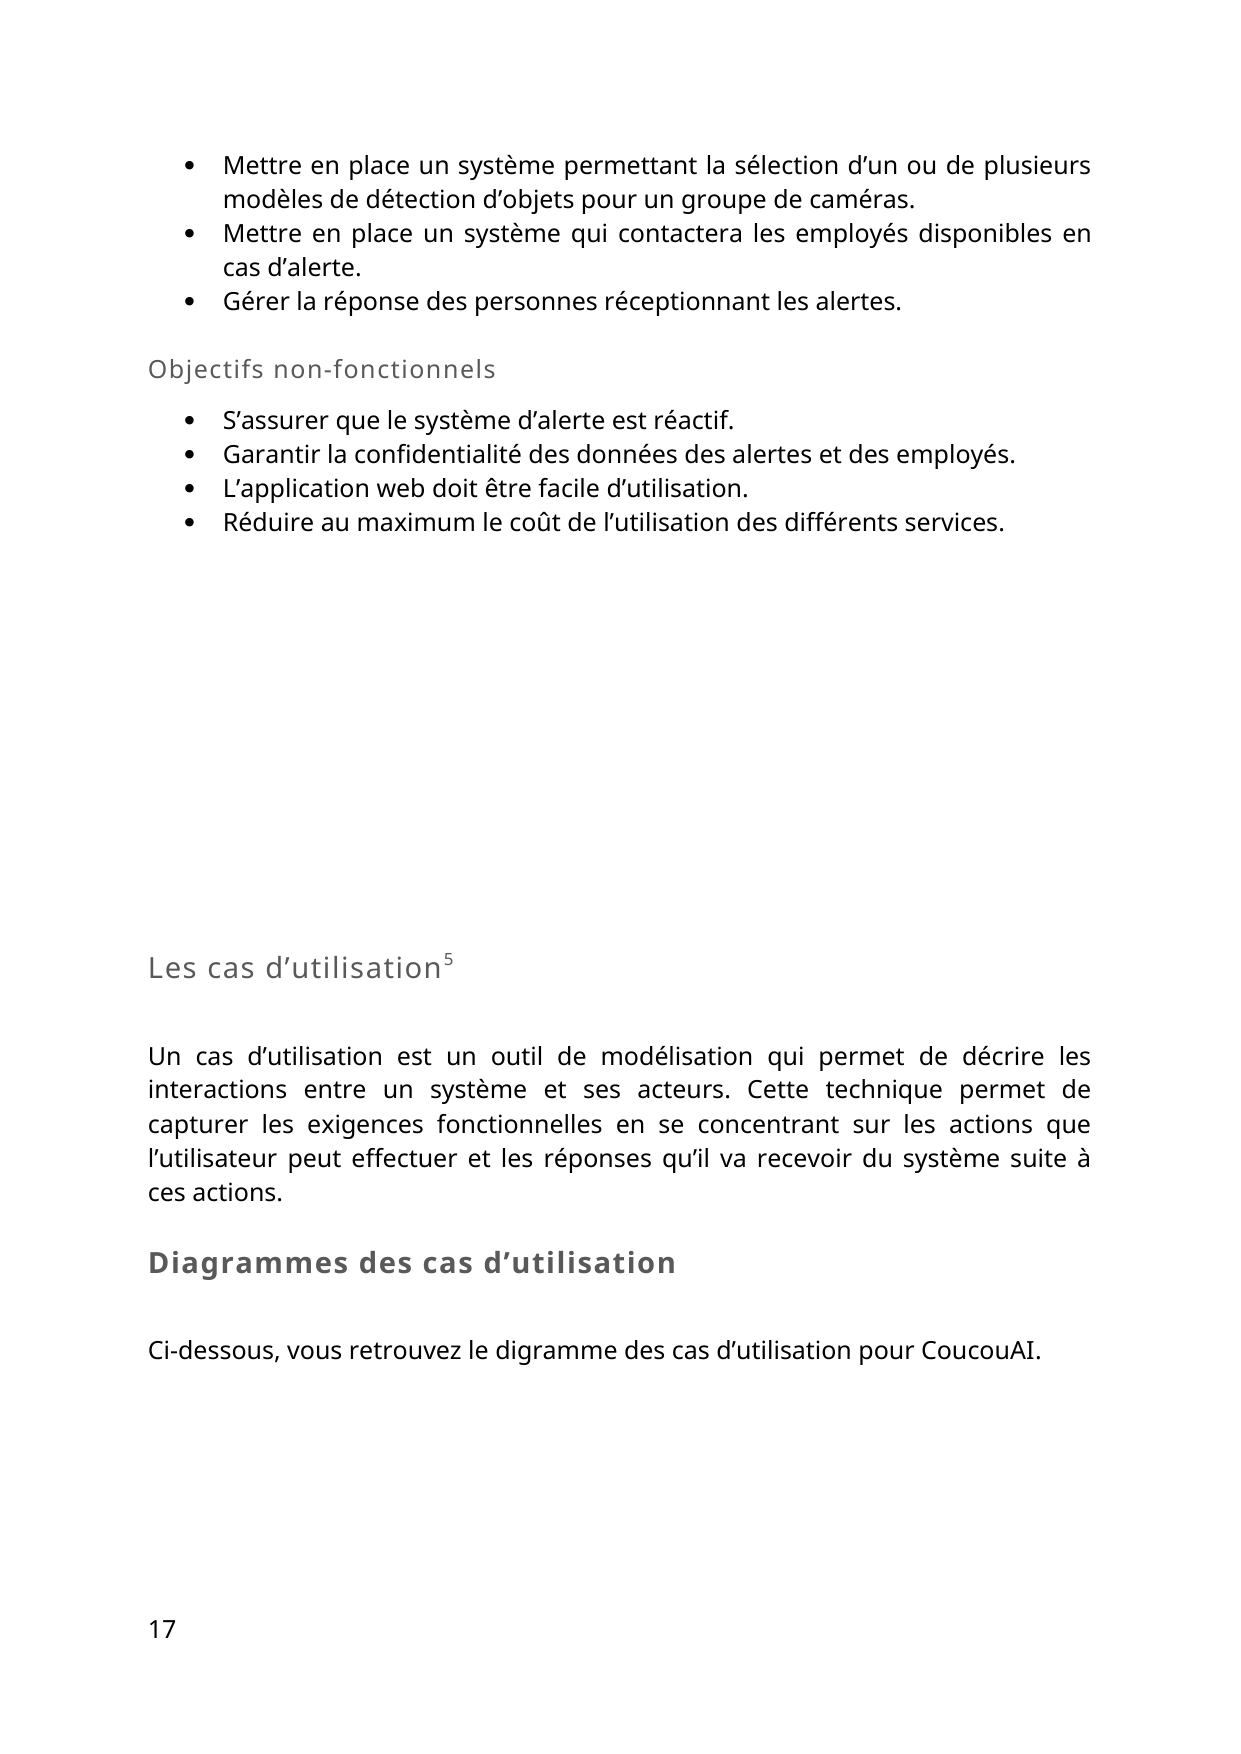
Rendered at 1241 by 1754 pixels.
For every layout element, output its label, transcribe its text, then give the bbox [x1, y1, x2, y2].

list L’application web doit être facile d’utilisation. [185, 471, 1093, 505]
subtitle Les cas d’utilisation5 [148, 948, 1093, 987]
list Mettre en place un système qui contactera les employés disponibles en cas d’alerte. [185, 216, 1093, 284]
subtitle Diagrammes des cas d’utilisation [148, 1242, 1093, 1282]
list Garantir la confidentialité des données des alertes et des employés. [185, 437, 1093, 471]
text Ci-dessous, vous retrouvez le digramme des cas d’utilisation pour CoucouAI. [148, 1333, 1093, 1367]
list Mettre en place un système permettant la sélection d’un ou de plusieurs modèles de détection d’objets pour un groupe de caméras. [185, 148, 1093, 216]
list S’assurer que le système d’alerte est réactif. [185, 403, 1093, 437]
text Un cas d’utilisation est un outil de modélisation qui permet de décrire les interactions entre un système et ses acteurs. Cette technique permet de capturer les exigences fonctionnelles en se concentrant sur les actions que l’utilisateur peut effectuer et les réponses qu’il va recevoir du système suite à ces actions. [148, 1038, 1093, 1208]
subtitle Objectifs non-fonctionnels [148, 352, 1093, 386]
list Réduire au maximum le coût de l’utilisation des différents services. [185, 505, 1093, 539]
list Gérer la réponse des personnes réceptionnant les alertes. [185, 284, 1093, 318]
